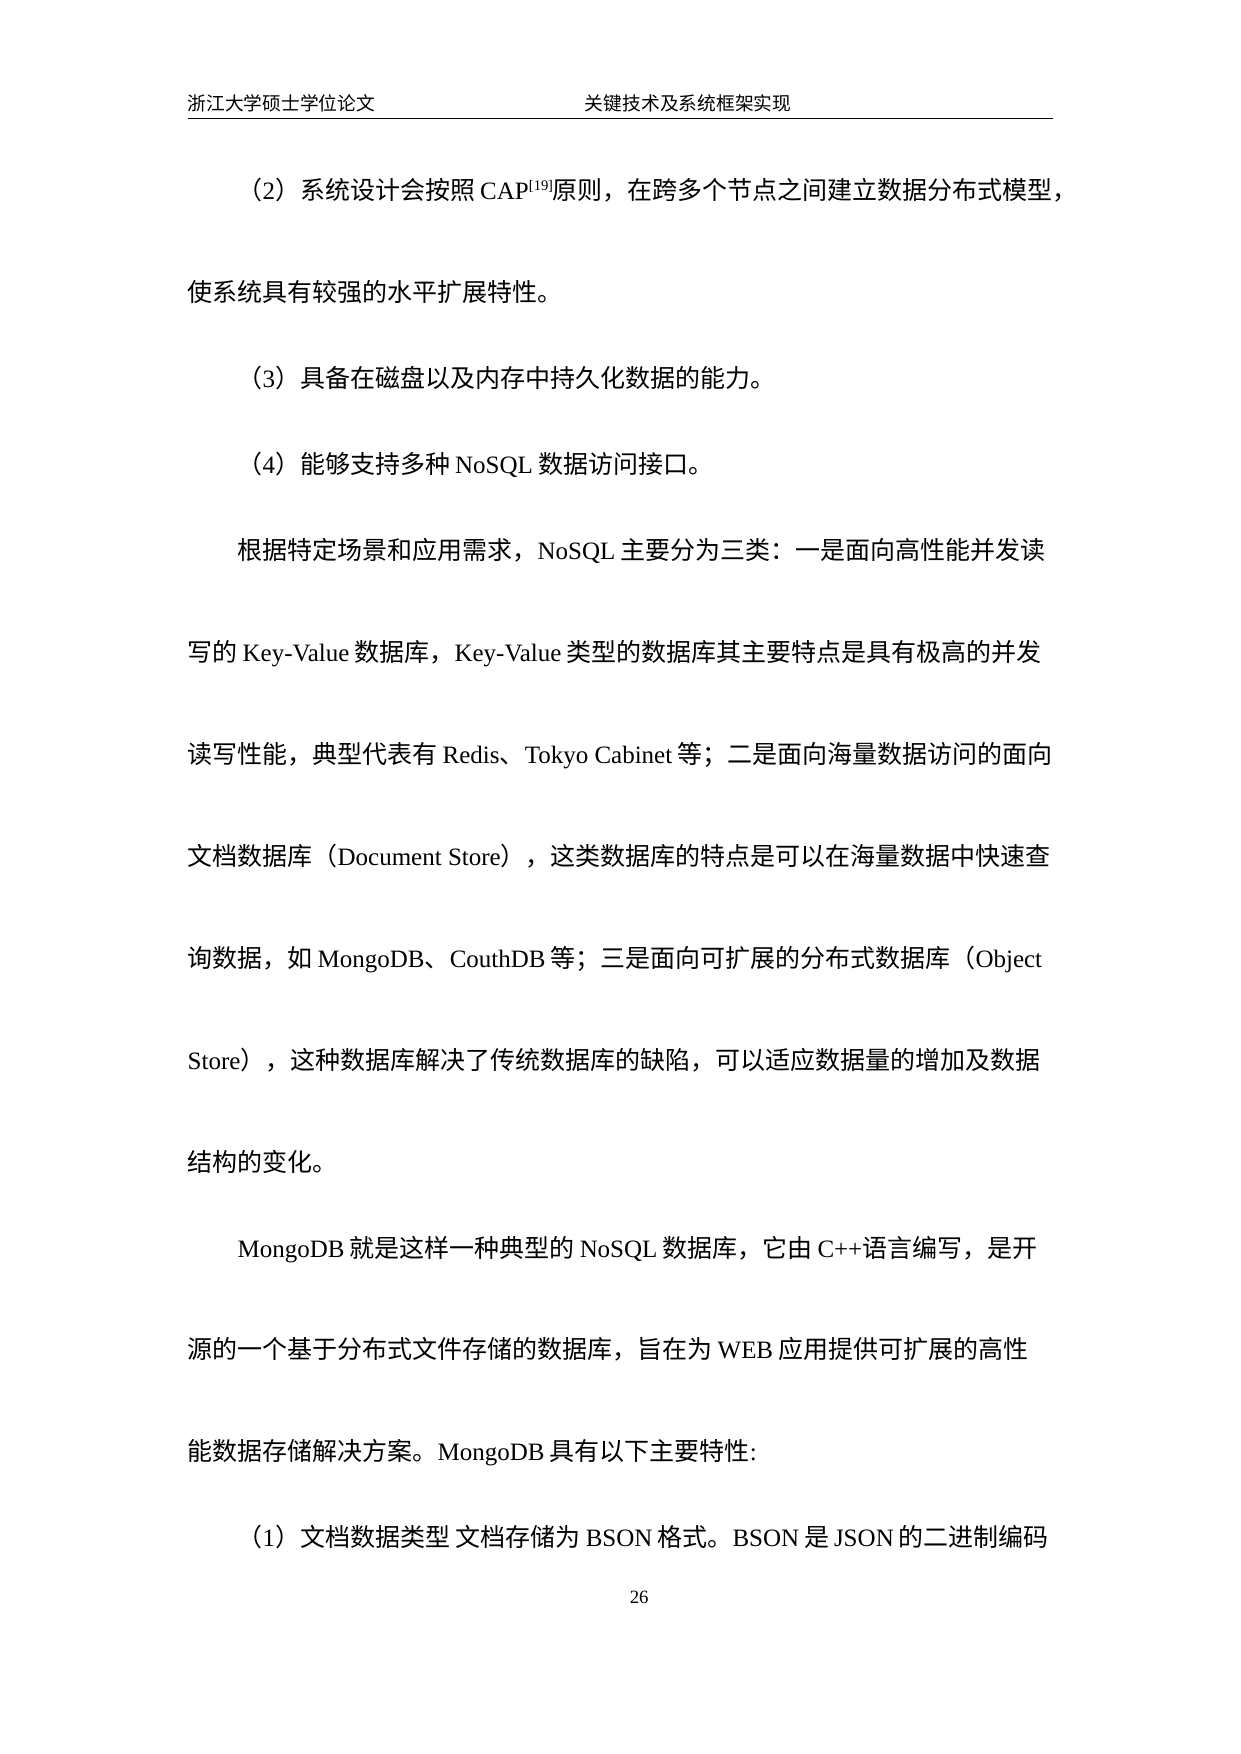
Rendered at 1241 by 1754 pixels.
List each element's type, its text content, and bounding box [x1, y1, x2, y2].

text （3）具备在磁盘以及内存中持久化数据的能力。 [187, 343, 1053, 411]
text （4）能够支持多种NoSQL数据访问接口。 [187, 429, 1053, 497]
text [187, 1502, 1053, 1570]
text MongoDB就是这样一种典型的NoSQL数据库，它由C++语言编写，是开源的一个基于分布式文件存储的数据库，旨在为WEB应用提供可扩展的高性能数据存储解决方案。MongoDB具有以下主要特性: [187, 1212, 1053, 1484]
text （2）系统设计会按照CAP[19]原则，在跨多个节点之间建立数据分布式模型，使系统具有较强的水平扩展特性。 [187, 155, 1053, 325]
text 根据特定场景和应用需求，NoSQL主要分为三类：一是面向高性能并发读写的Key-Value数据库，Key-Value类型的数据库其主要特点是具有极高的并发读写性能，典型代表有Redis、Tokyo Cabinet等；二是面向海量数据访问的面向文档数据库（Document Store），这类数据库的特点是可以在海量数据中快速查询数据，如MongoDB、CouthDB等；三是面向可扩展的分布式数据库（Object Store），这种数据库解决了传统数据库的缺陷，可以适应数据量的增加及数据结构的变化。 [187, 515, 1053, 1194]
